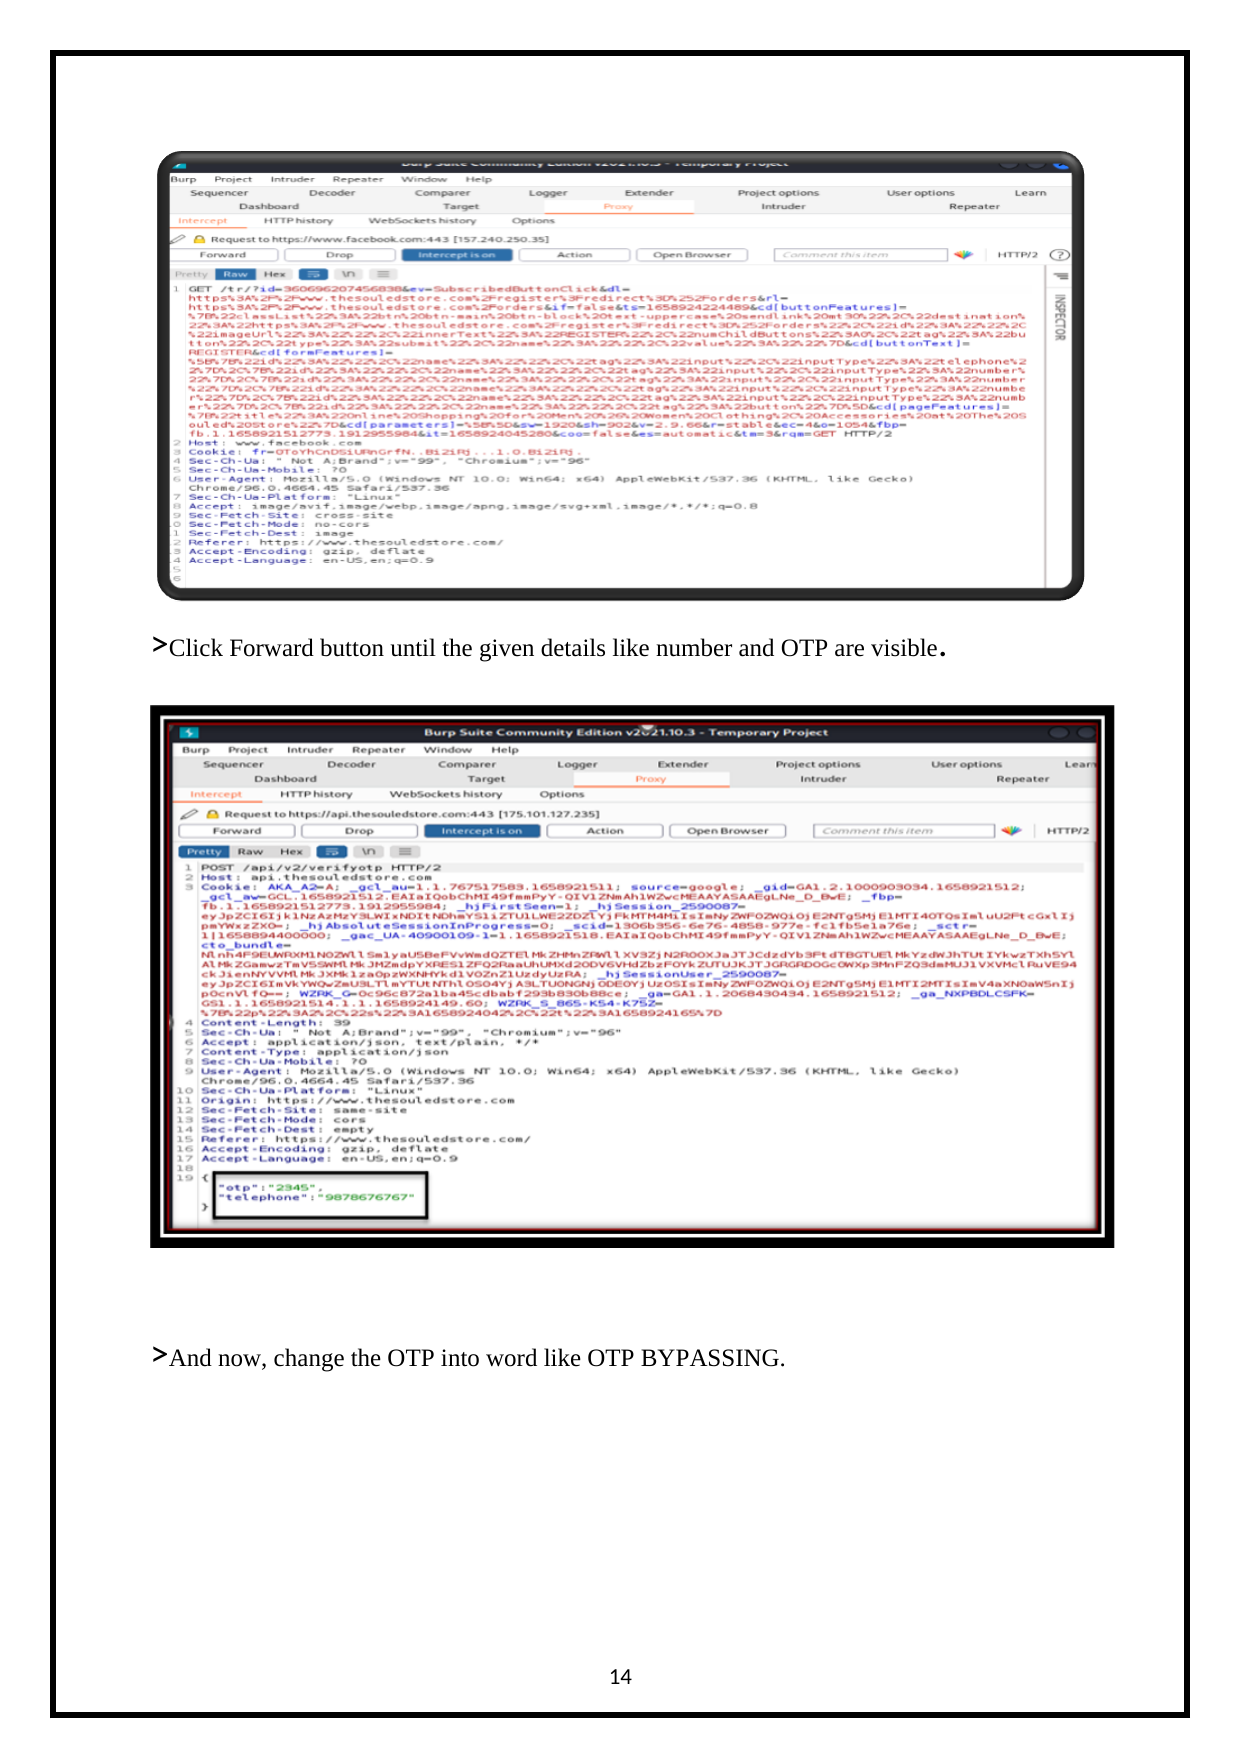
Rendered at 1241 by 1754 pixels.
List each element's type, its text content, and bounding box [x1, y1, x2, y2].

text >And now, change the OTP into word like OTP BYPASSING. [150, 1330, 1090, 1376]
picture [153, 150, 1088, 602]
picture [150, 705, 1115, 1248]
text >Click Forward button until the given details like number and OTP are visible. [150, 620, 1090, 666]
